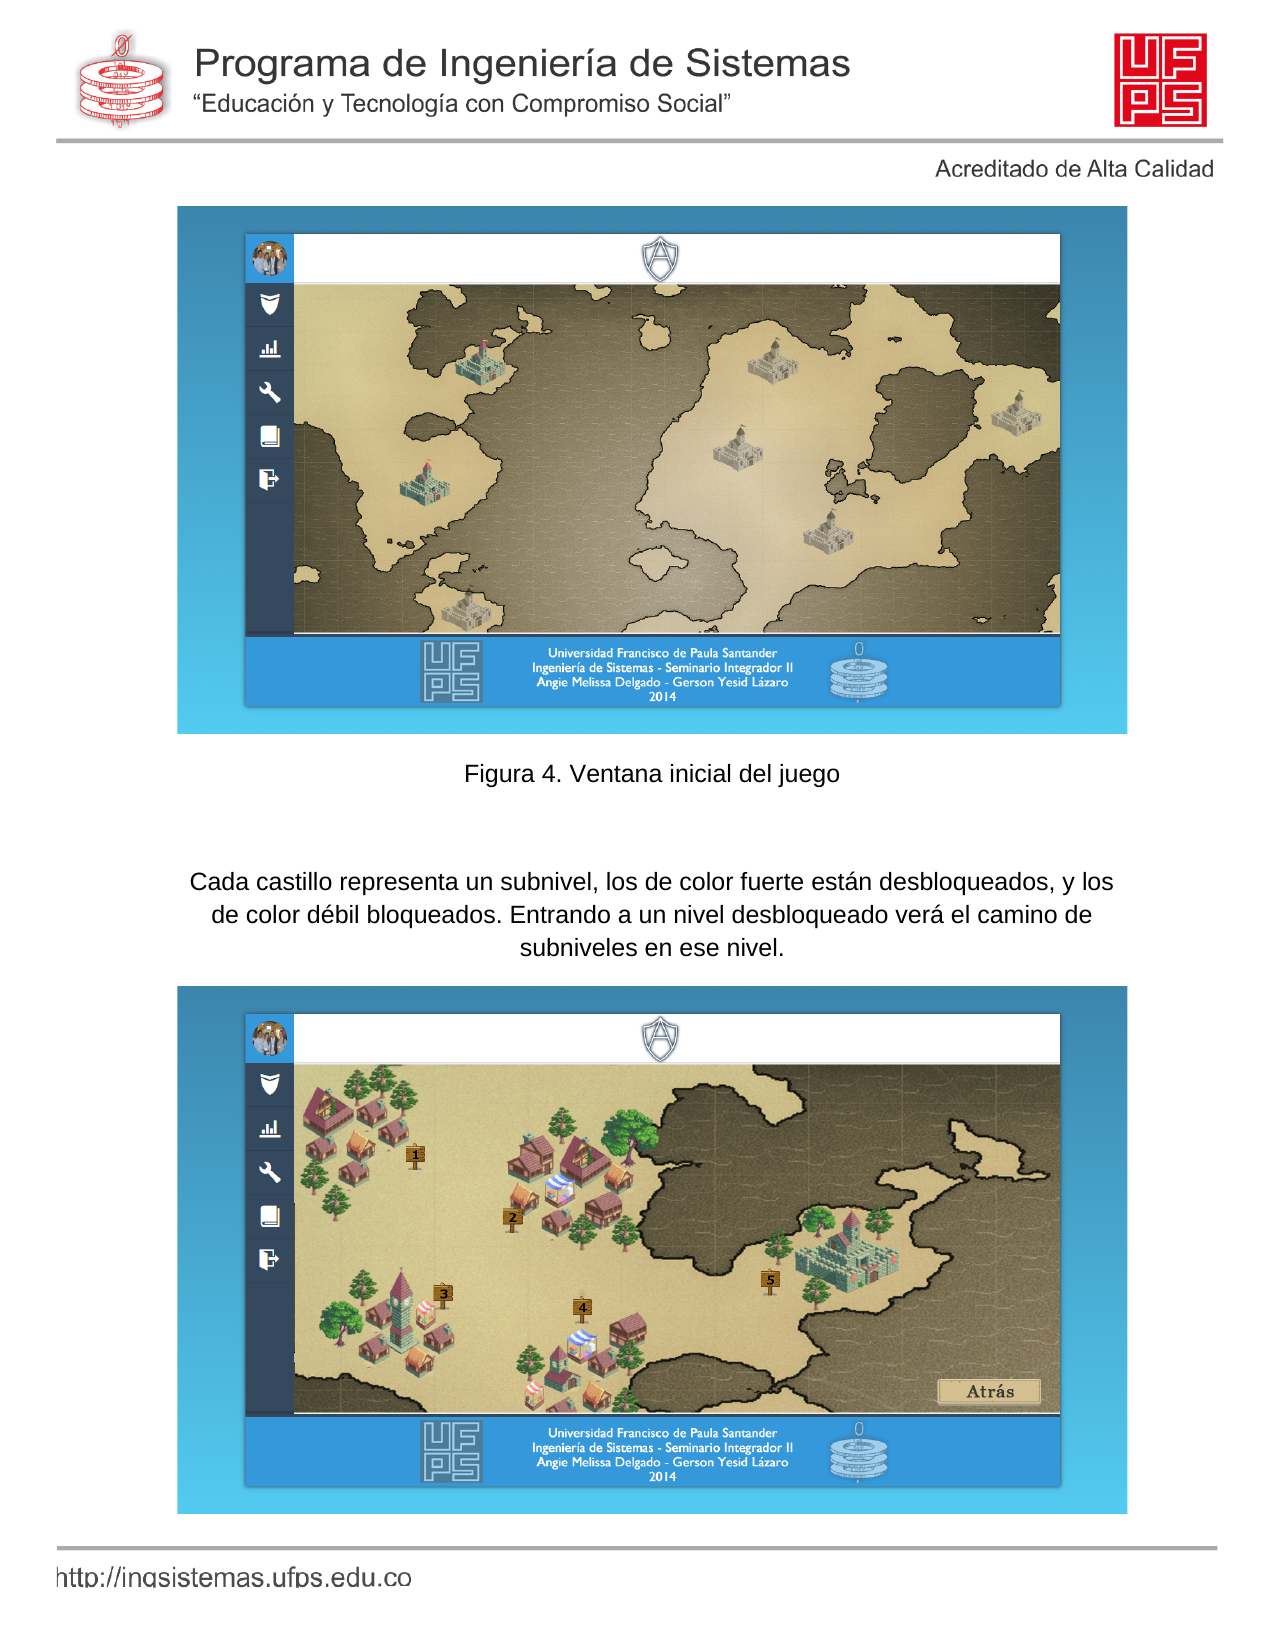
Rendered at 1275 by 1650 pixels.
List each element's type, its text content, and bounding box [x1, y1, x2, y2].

picture [177, 206, 1128, 734]
picture [56, 26, 1224, 177]
text Figura 4. Ventana inicial del juego [177, 759, 1127, 788]
picture [177, 986, 1128, 1514]
picture [55, 1546, 1217, 1588]
text Cada castillo representa un subnivel, los de color fuerte están desbloqueados, y los de color débil bloqueados. Entrando a un nivel desbloqueado verá el camino de subniveles en ese nivel. [177, 867, 1127, 961]
